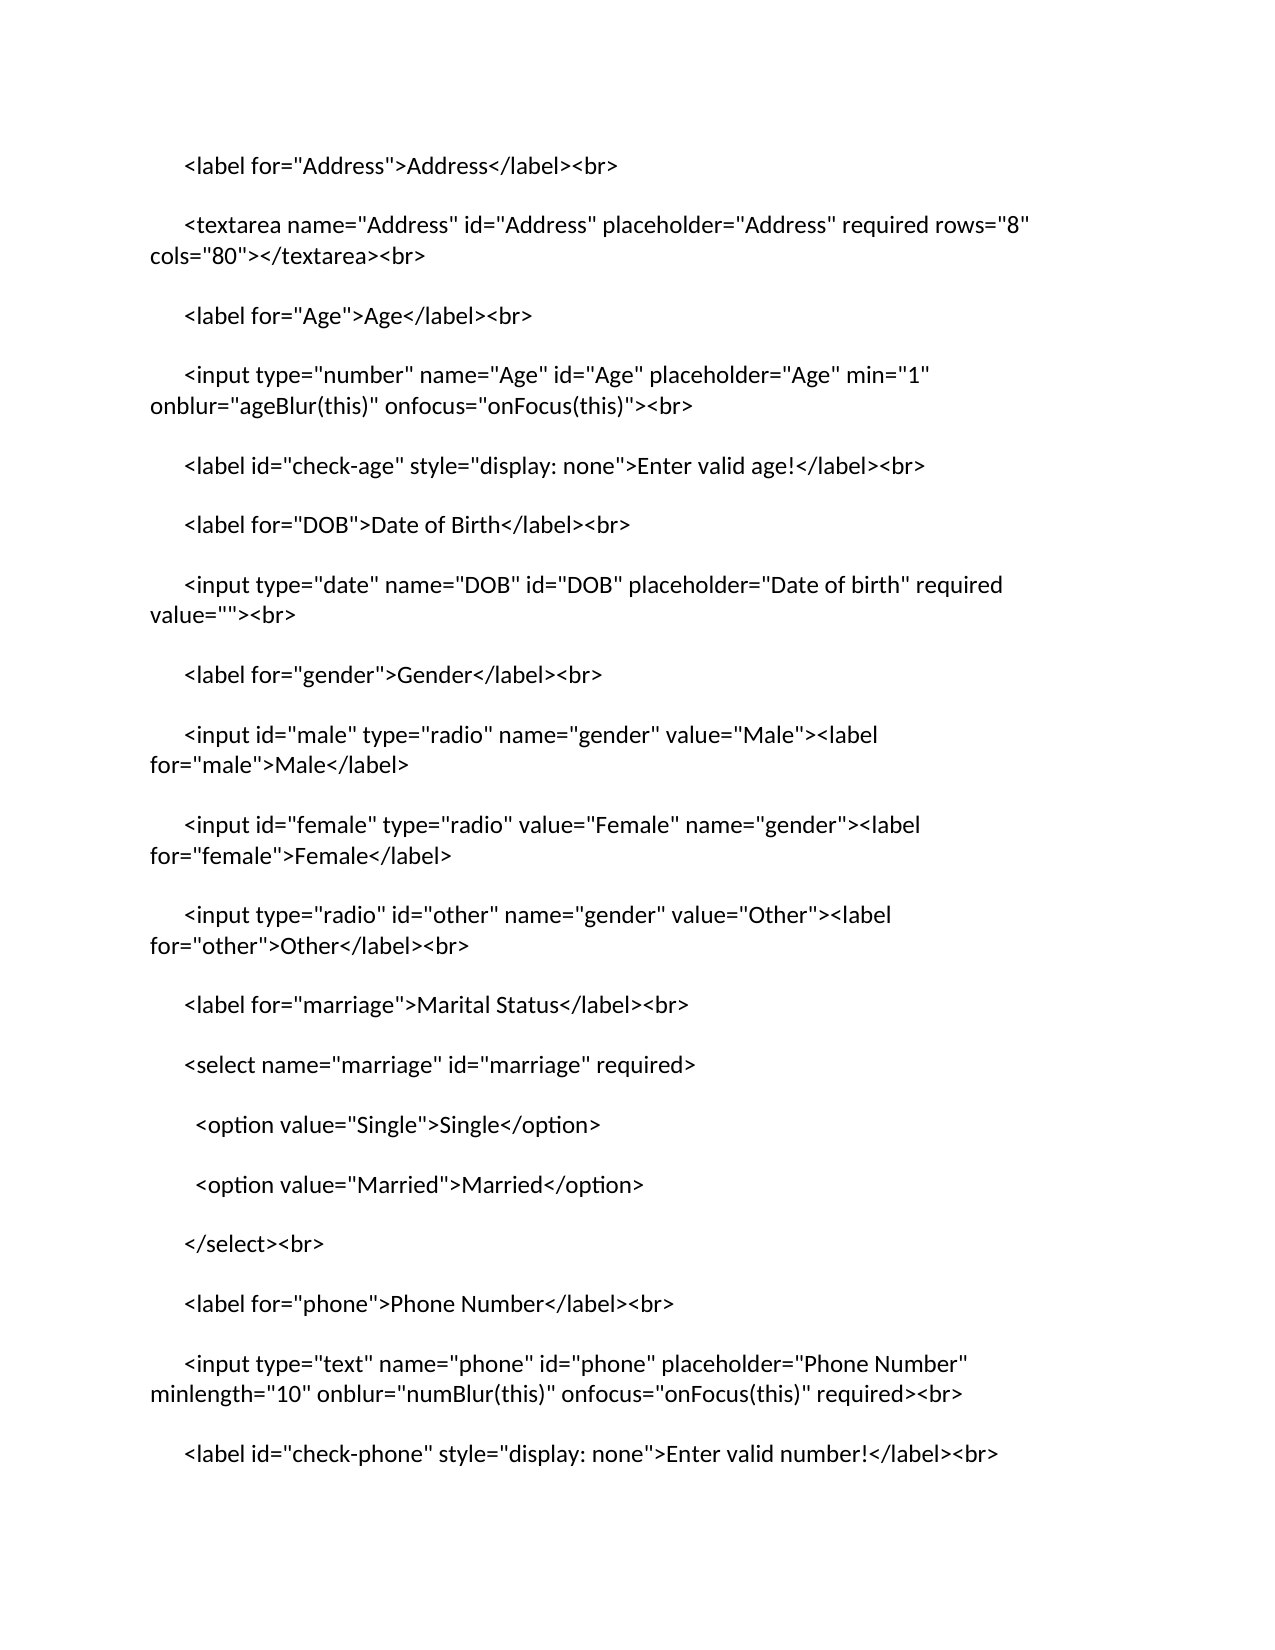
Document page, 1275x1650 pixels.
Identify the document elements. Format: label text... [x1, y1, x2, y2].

text <label id="check-phone" style="display: none">Enter valid number!</label><br> [150, 1438, 1125, 1468]
text <option value="Married">Married</option> [150, 1169, 1125, 1199]
text <textarea name="Address" id="Address" placeholder="Address" required rows="8" cols="80"></textarea><br> [150, 210, 1125, 271]
text <label for="Age">Age</label><br> [150, 300, 1125, 330]
text </select><br> [150, 1228, 1125, 1259]
text <input id="female" type="radio" value="Female" name="gender"><label for="female">Female</label> [150, 809, 1125, 870]
text <input type="number" name="Age" id="Age" placeholder="Age" min="1" onblur="ageBlur(this)" onfocus="onFocus(this)"><br> [150, 359, 1125, 421]
text <select name="marriage" id="marriage" required> [150, 1049, 1125, 1080]
text <label for="Address">Address</label><br> [150, 150, 1125, 181]
text <label id="check-age" style="display: none">Enter valid age!</label><br> [150, 450, 1125, 480]
text <option value="Single">Single</option> [150, 1109, 1125, 1139]
text <label for="gender">Gender</label><br> [150, 659, 1125, 690]
text <label for="phone">Phone Number</label><br> [150, 1288, 1125, 1319]
text <input type="date" name="DOB" id="DOB" placeholder="Date of birth" required value=""><br> [150, 569, 1125, 630]
text <input type="radio" id="other" name="gender" value="Other"><label for="other">Other</label><br> [150, 899, 1125, 961]
text <label for="DOB">Date of Birth</label><br> [150, 509, 1125, 540]
text <label for="marriage">Marital Status</label><br> [150, 990, 1125, 1020]
text <input type="text" name="phone" id="phone" placeholder="Phone Number" minlength="10" onblur="numBlur(this)" onfocus="onFocus(this)" required><br> [150, 1348, 1125, 1409]
text <input id="male" type="radio" name="gender" value="Male"><label for="male">Male</label> [150, 719, 1125, 780]
